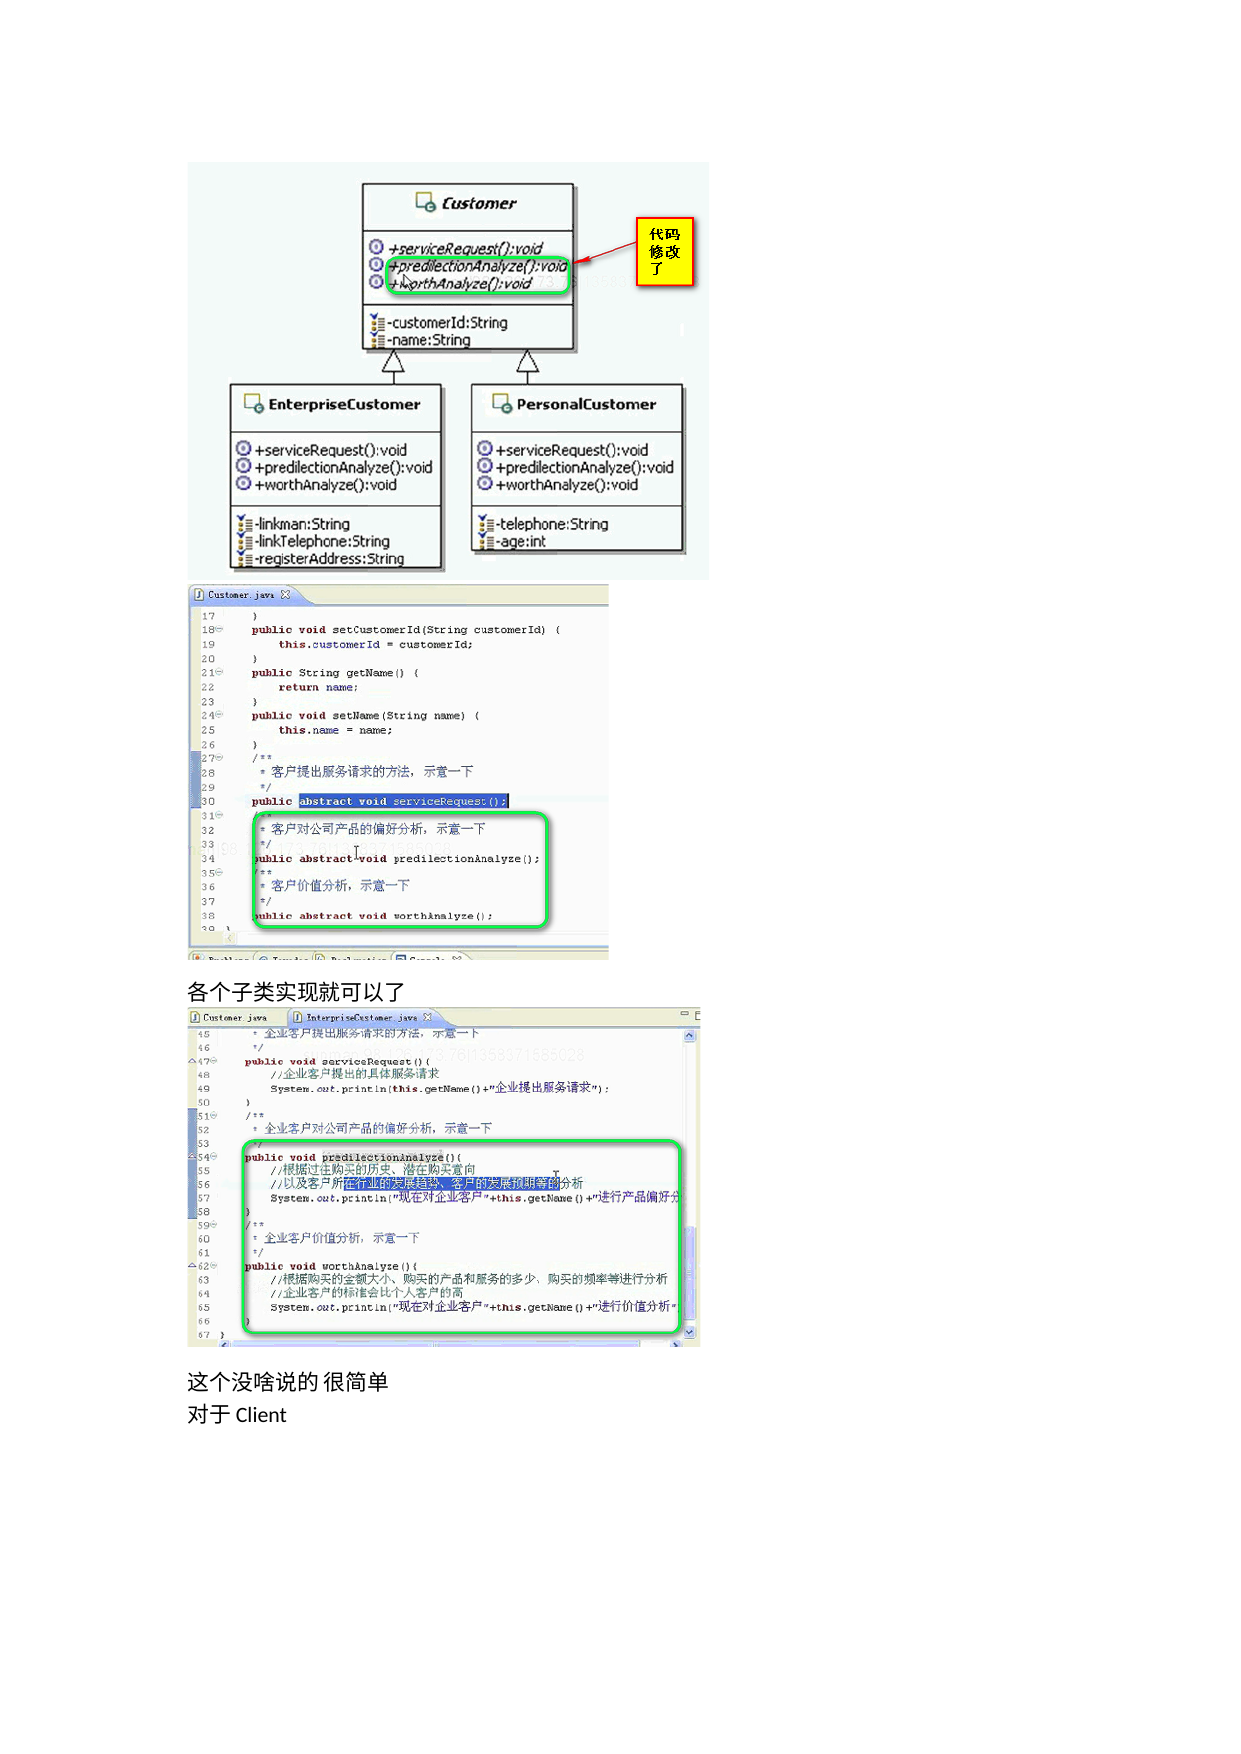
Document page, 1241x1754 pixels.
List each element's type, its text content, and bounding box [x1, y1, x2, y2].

picture [187, 584, 609, 960]
text 这个没啥说的 很简单 [187, 1364, 1053, 1397]
picture [187, 162, 710, 580]
picture [187, 1007, 701, 1347]
text 对于Client [187, 1397, 1053, 1429]
